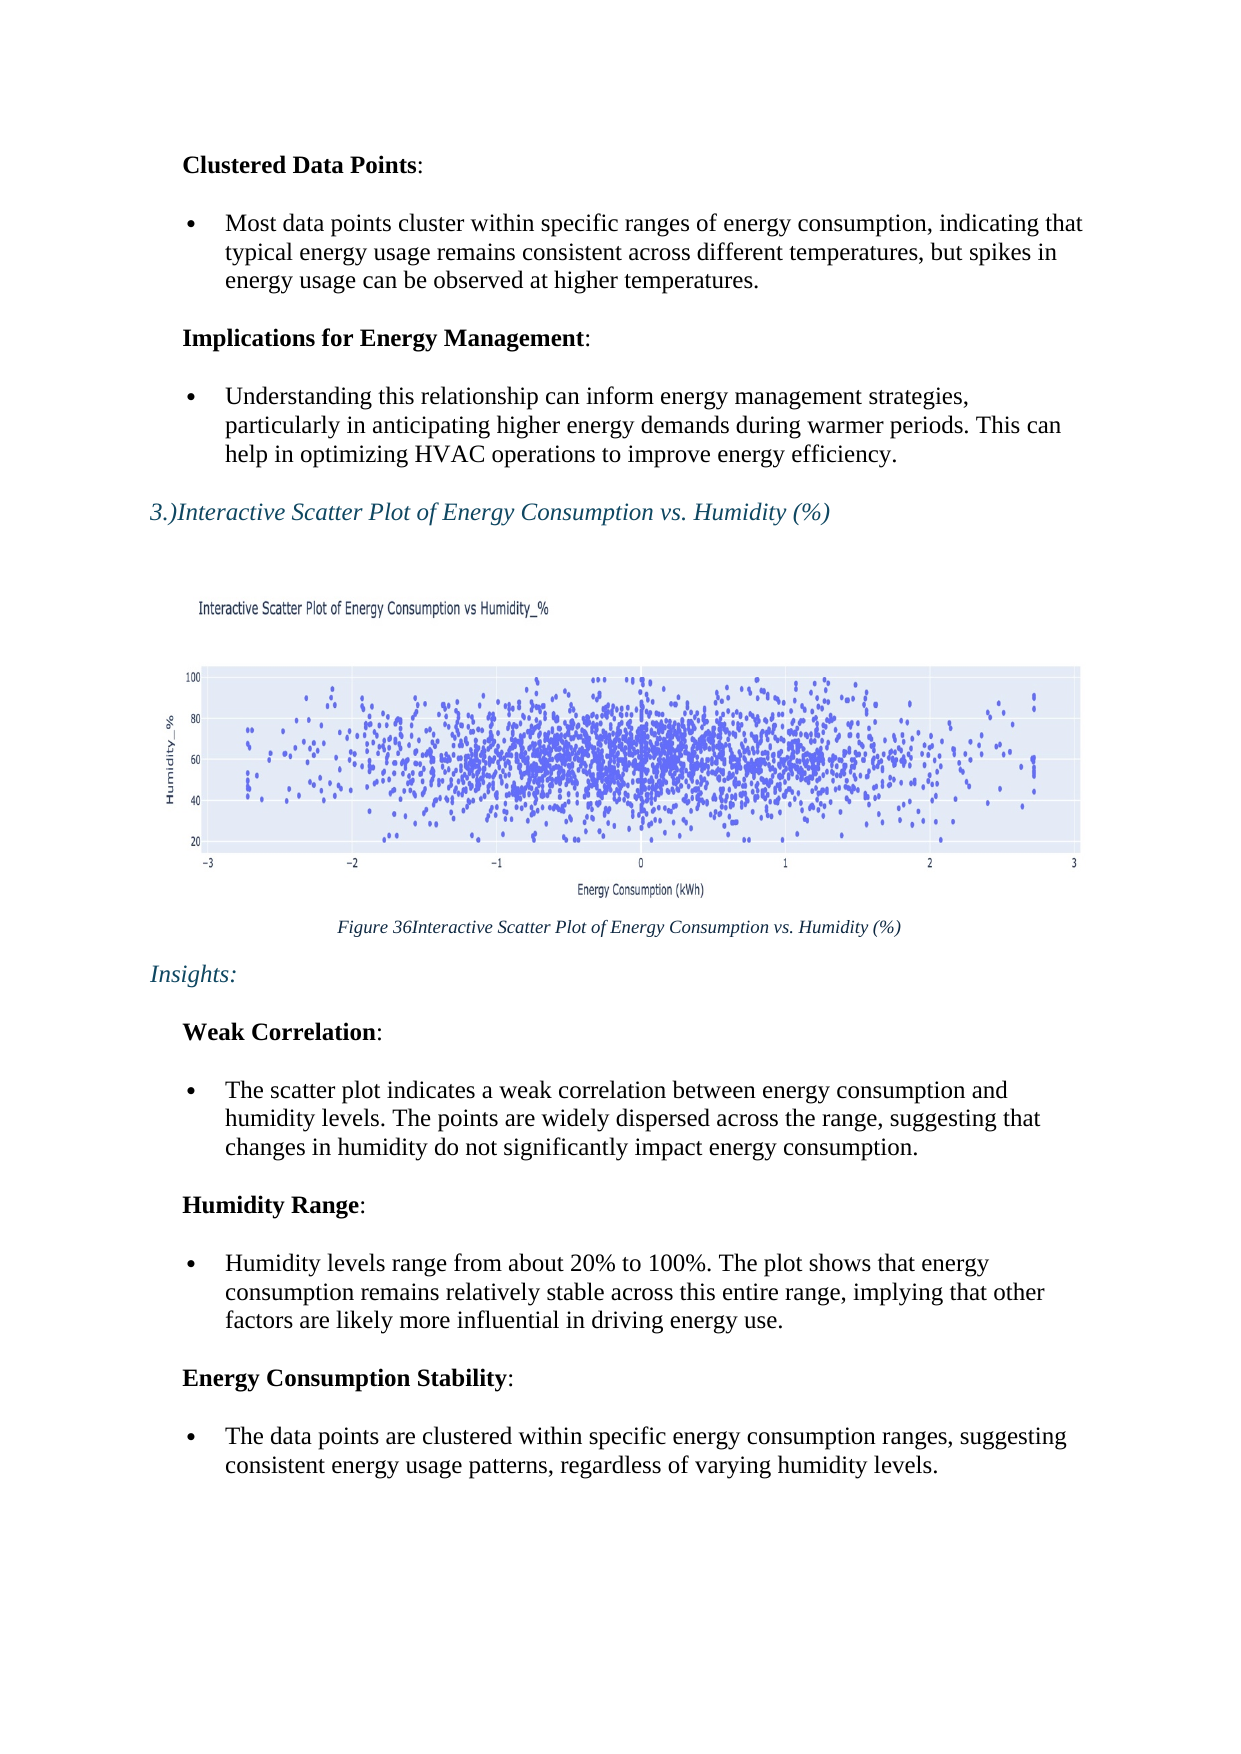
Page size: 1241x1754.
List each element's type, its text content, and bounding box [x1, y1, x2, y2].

list Humidity levels range from about 20% to 100%. The plot shows that energy consumption remains relatively stable across this entire range, implying that other factors are likely more influential in driving energy use. [187, 1248, 1090, 1334]
text  Implications for Energy Management: [150, 323, 1090, 352]
subtitle 3.)Interactive Scatter Plot of Energy Consumption vs. Humidity (%) [150, 497, 1090, 525]
text  Humidity Range: [150, 1190, 1090, 1219]
list The data points are clustered within specific energy consumption ranges, suggesting consistent energy usage patterns, regardless of varying humidity levels. [187, 1421, 1090, 1479]
picture [150, 587, 1090, 917]
text  Energy Consumption Stability: [150, 1363, 1090, 1392]
list The scatter plot indicates a weak correlation between energy consumption and humidity levels. The points are widely dispersed across the range, suggesting that changes in humidity do not significantly impact energy consumption. [187, 1075, 1090, 1161]
list Understanding this relationship can inform energy management strategies, particularly in anticipating higher energy demands during warmer periods. This can help in optimizing HVAC operations to improve energy efficiency. [187, 381, 1090, 467]
text  Clustered Data Points: [150, 150, 1090, 179]
text  Weak Correlation: [150, 1017, 1090, 1046]
list Most data points cluster within specific ranges of energy consumption, indicating that typical energy usage remains consistent across different temperatures, but spikes in energy usage can be observed at higher temperatures. [187, 208, 1090, 294]
subtitle Insights: [150, 959, 1090, 988]
text Figure 36Interactive Scatter Plot of Energy Consumption vs. Humidity (%) [150, 917, 1090, 938]
